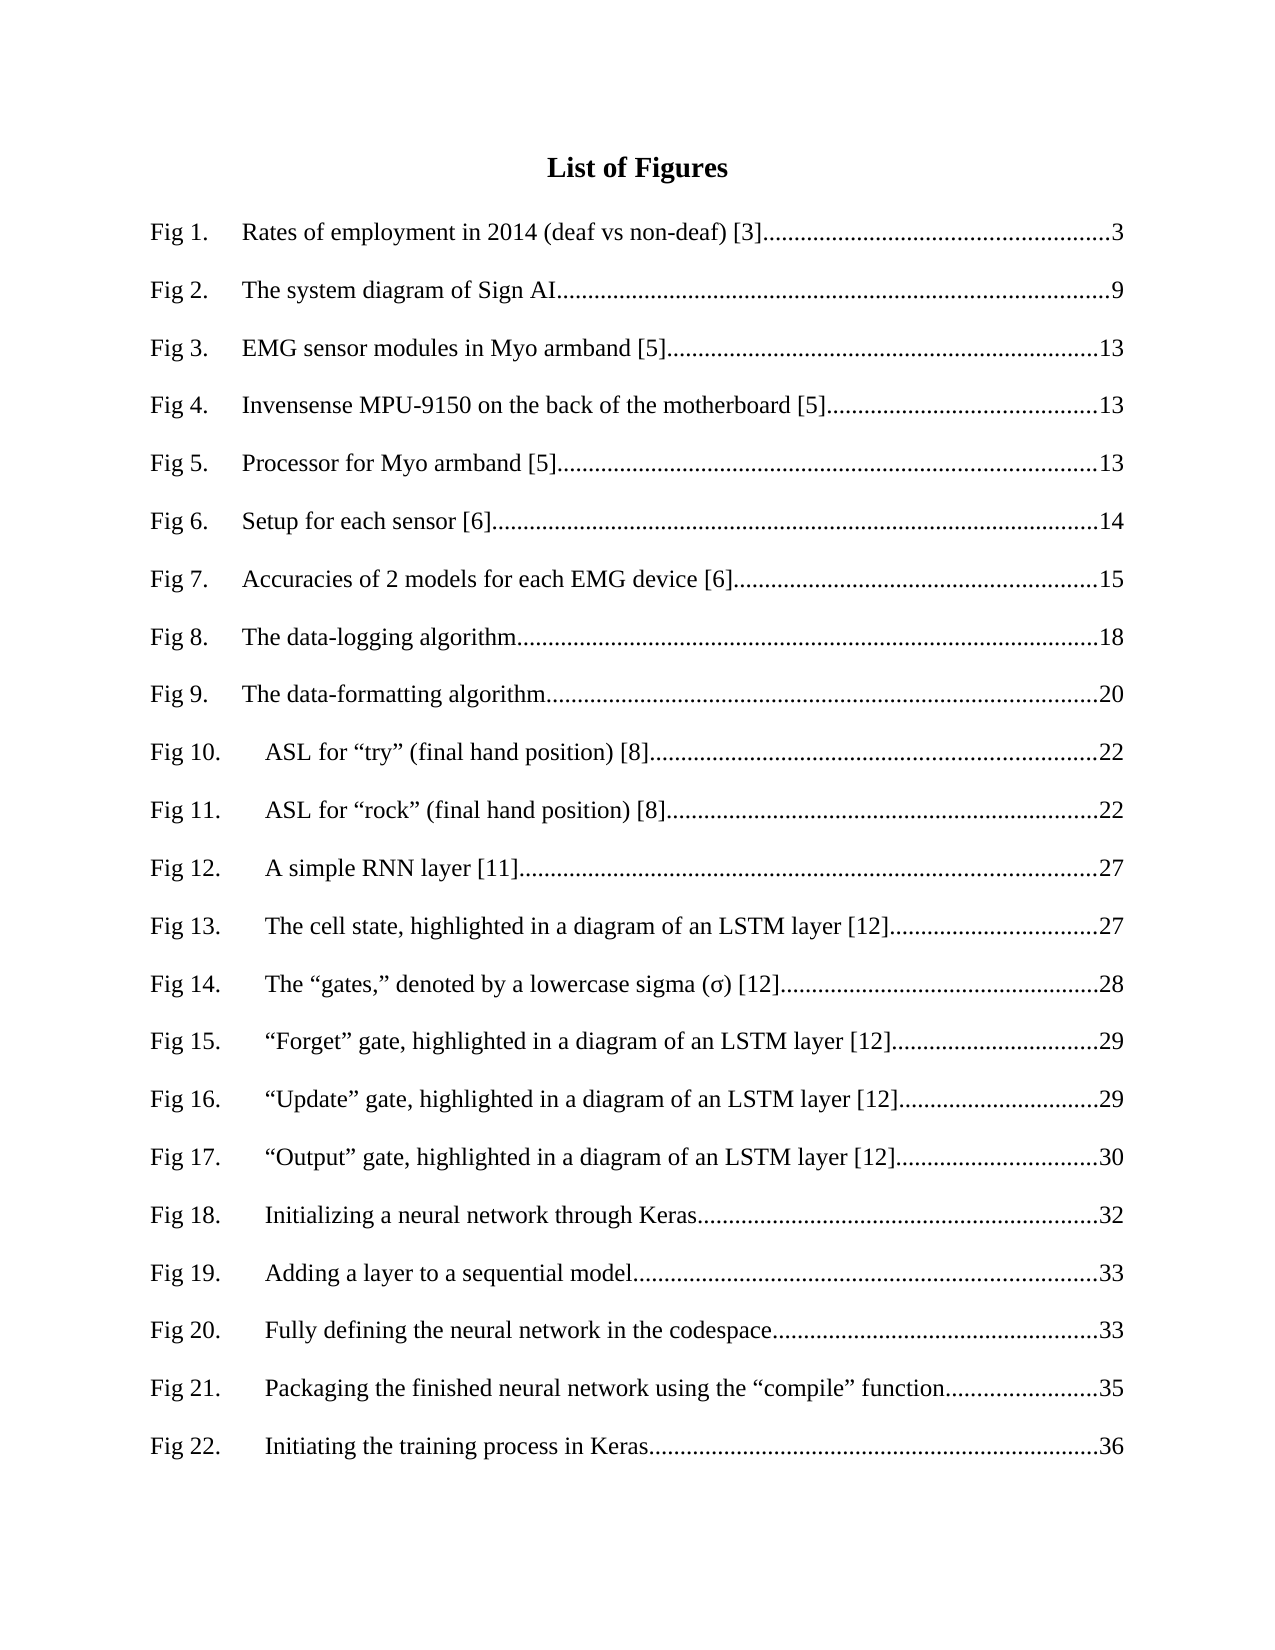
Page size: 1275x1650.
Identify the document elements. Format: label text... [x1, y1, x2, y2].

text Fig 10. ASL for “try” (final hand position) [8] 22 [150, 737, 1125, 766]
text Fig 5. Processor for Myo armband [5] 13 [150, 448, 1125, 477]
text Fig 3. EMG sensor modules in Myo armband [5] 13 [150, 333, 1125, 361]
text Fig 15. “Forget” gate, highlighted in a diagram of an LSTM layer [12] 29 [150, 1026, 1125, 1055]
text Fig 6. Setup for each sensor [6] 14 [150, 506, 1125, 535]
text Fig 19. Adding a layer to a sequential model 33 [150, 1258, 1125, 1286]
text Fig 21. Packaging the finished neural network using the “compile” function 35 [150, 1373, 1125, 1402]
text Fig 13. The cell state, highlighted in a diagram of an LSTM layer [12] 27 [150, 911, 1125, 939]
text Fig 17. “Output” gate, highlighted in a diagram of an LSTM layer [12] 30 [150, 1142, 1125, 1171]
text Fig 7. Accuracies of 2 models for each EMG device [6] 15 [150, 564, 1125, 593]
text Fig 11. ASL for “rock” (final hand position) [8] 22 [150, 795, 1125, 824]
text Fig 1. Rates of employment in 2014 (deaf vs non-deaf) [3] 3 [150, 217, 1125, 246]
text Fig 18. Initializing a neural network through Keras 32 [150, 1200, 1125, 1229]
text Fig 8. The data-logging algorithm 18 [150, 622, 1125, 651]
text Fig 4. Invensense MPU-9150 on the back of the motherboard [5] 13 [150, 391, 1125, 419]
text Fig 12. A simple RNN layer [11] 27 [150, 853, 1125, 882]
text Fig 14. The “gates,” denoted by a lowercase sigma (σ) [12] 28 [150, 969, 1125, 997]
text Fig 22. Initiating the training process in Keras 36 [150, 1431, 1125, 1460]
text List of Figures [150, 150, 1125, 183]
text Fig 16. “Update” gate, highlighted in a diagram of an LSTM layer [12] 29 [150, 1084, 1125, 1113]
text Fig 2. The system diagram of Sign AI 9 [150, 275, 1125, 304]
text Fig 9. The data-formatting algorithm 20 [150, 679, 1125, 708]
text Fig 20. Fully defining the neural network in the codespace 33 [150, 1316, 1125, 1344]
